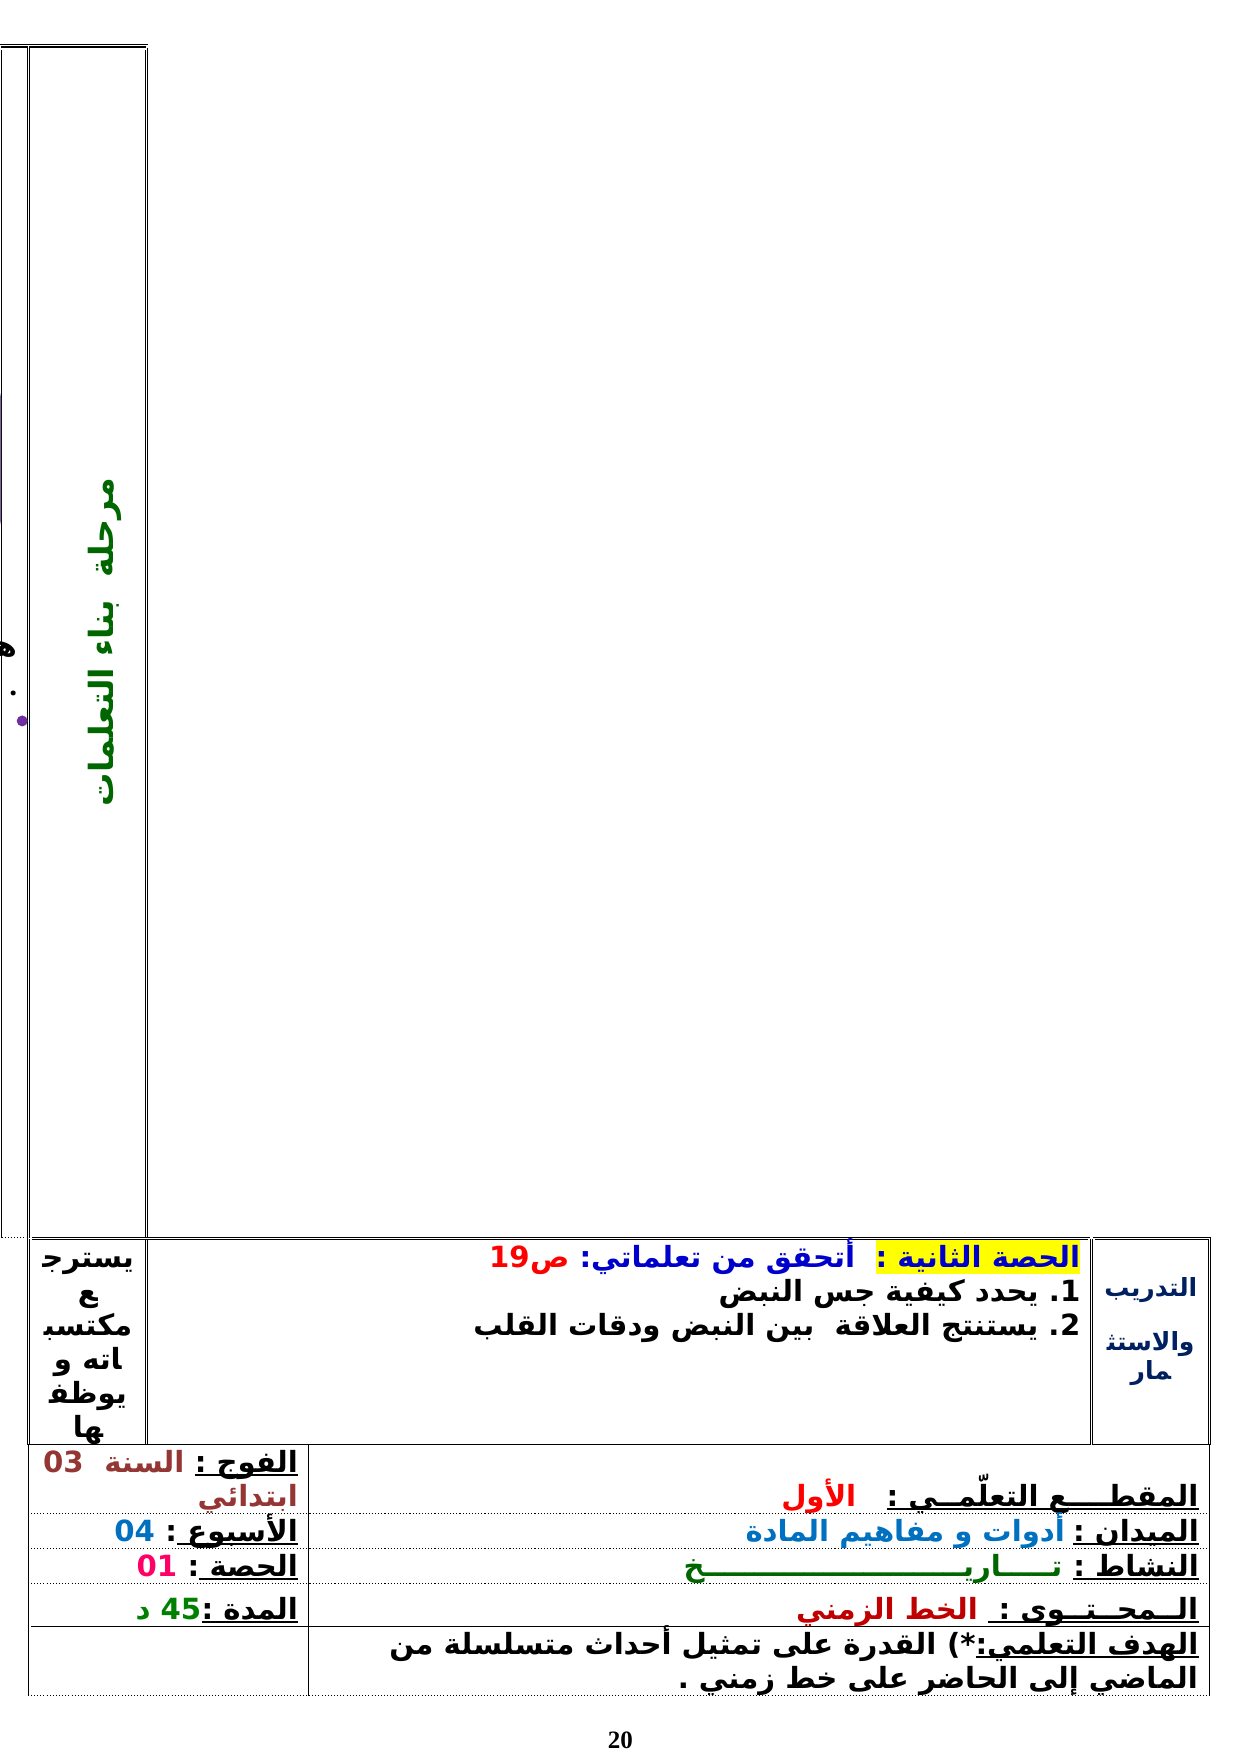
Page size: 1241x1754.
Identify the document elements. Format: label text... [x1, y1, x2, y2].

table_cell المدة :45 د [29, 1583, 308, 1626]
table_cell المقطــــع التعلّمــي : الأول [309, 1444, 1209, 1513]
table_cell الحصة الثانية : أتحقق من تعلماتي: ص19 1. يحدد كيفية جس النبض 2. يستنتج العلاقة بين النبض ودقات القلب [148, 1237, 1092, 1444]
table_cell [29, 1626, 308, 1695]
table_cell التدريب والاستثمار [1092, 1237, 1210, 1444]
table_cell الحصة : 01 [29, 1548, 308, 1583]
table_cell الــمحــتــوى : الخط الزمني [309, 1583, 1209, 1626]
table_cell الفوج : السنة 03 ابتدائي [29, 1445, 308, 1513]
table_cell الأسبوع : 04 [29, 1513, 308, 1548]
table_cell الميدان : أدوات و مفاهيم المادة [309, 1513, 1209, 1548]
table_cell يسترجع مكتسباته و يوظفها [28, 1237, 147, 1444]
table_cell النشاط : تـــــاريــــــــــــــــــــــــــخ [309, 1548, 1209, 1583]
table_cell الهدف التعلمي:*) القدرة على تمثيل أحداث متسلسلة من الماضي إلى الحاضر على خط زمني . [309, 1627, 1209, 1695]
table_cell مرحلة بناء التعلمات [30, 48, 146, 1237]
